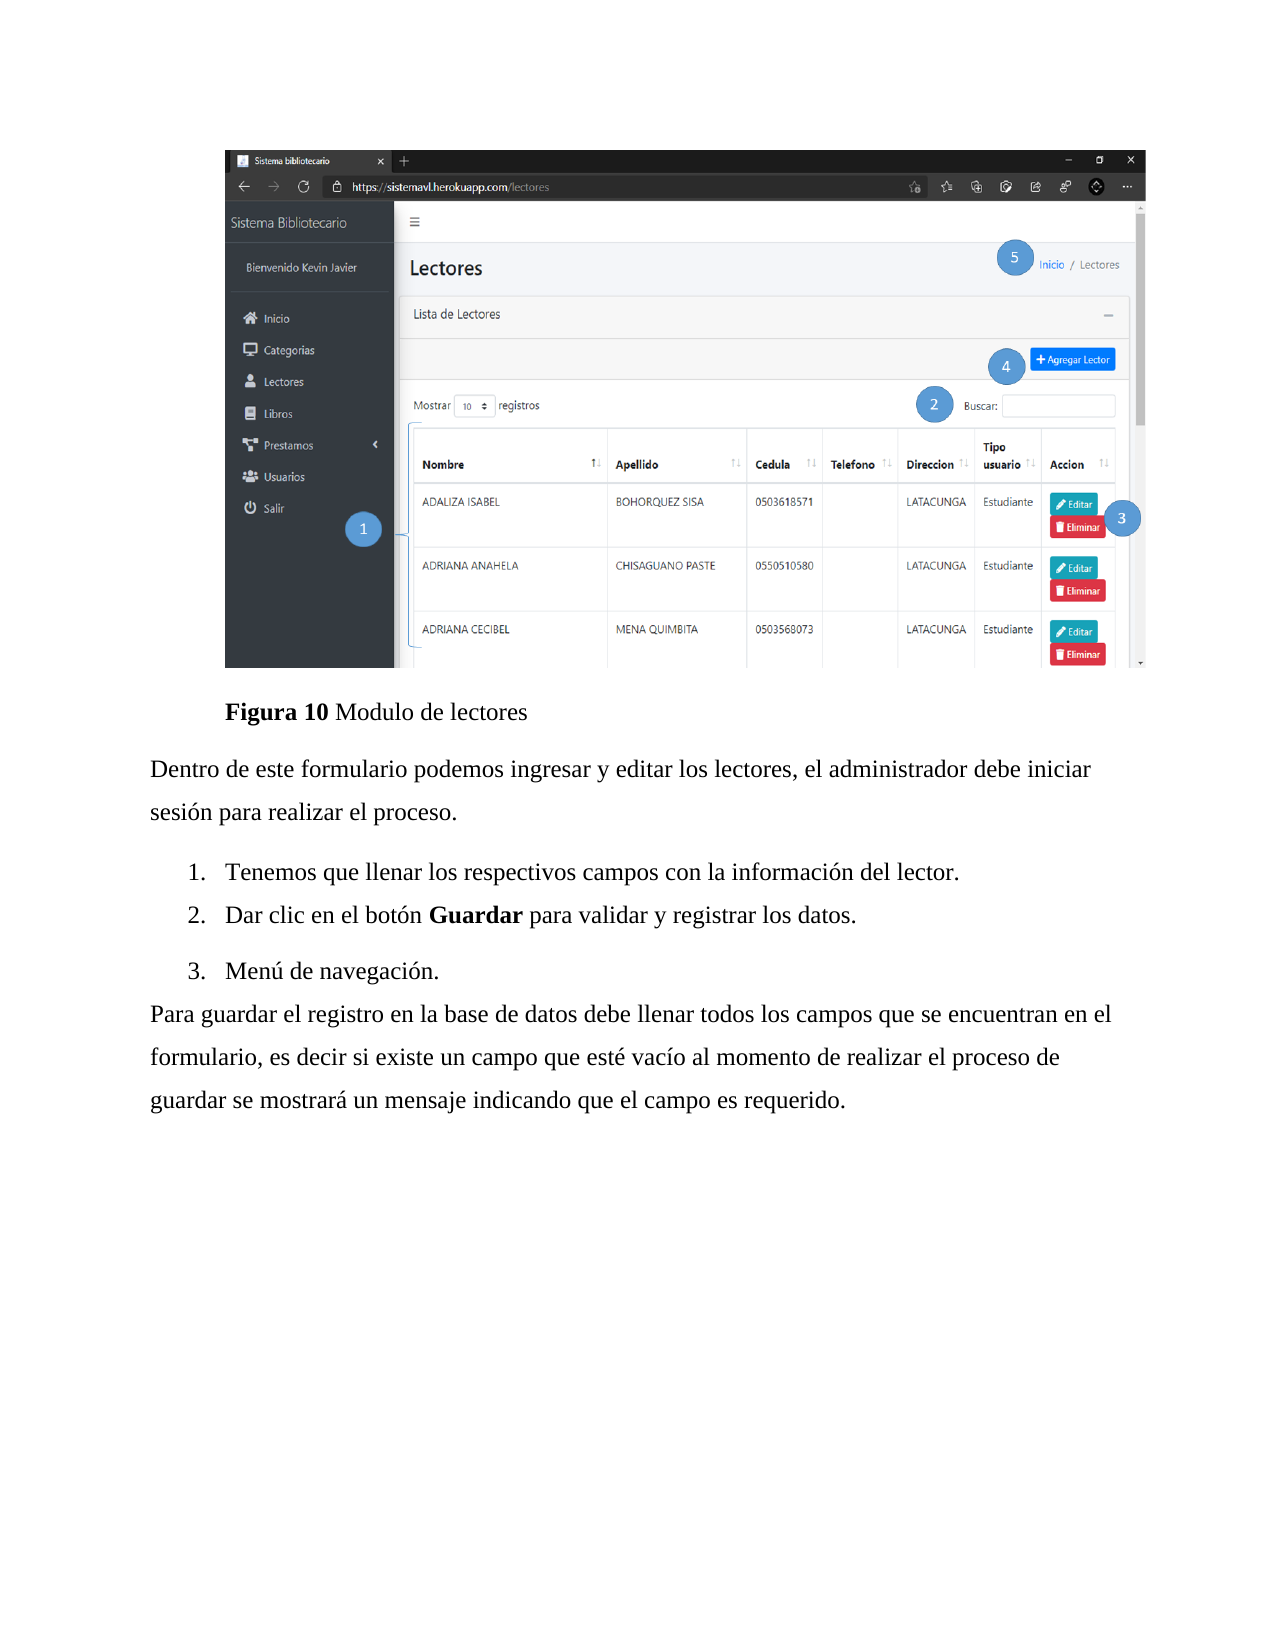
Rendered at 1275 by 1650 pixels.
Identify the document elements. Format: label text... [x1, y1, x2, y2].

list Dar clic en el botón Guardar para validar y registrar los datos. [187, 900, 1125, 929]
text Para guardar el registro en la base de datos debe llenar todos los campos que se encuentran en el formulario, es decir si existe un campo que esté vacío al momento de realizar el proceso de guardar se mostrará un mensaje indicando que el campo es requerido. [150, 999, 1125, 1114]
text Figura 10 Modulo de lectores [225, 697, 1125, 725]
list Tenemos que llenar los respectivos campos con la información del lector. [187, 857, 1125, 886]
picture [225, 150, 1146, 668]
list Menú de navegación. [187, 956, 1125, 984]
text Dentro de este formulario podemos ingresar y editar los lectores, el administrador debe iniciar sesión para realizar el proceso. [150, 754, 1125, 826]
